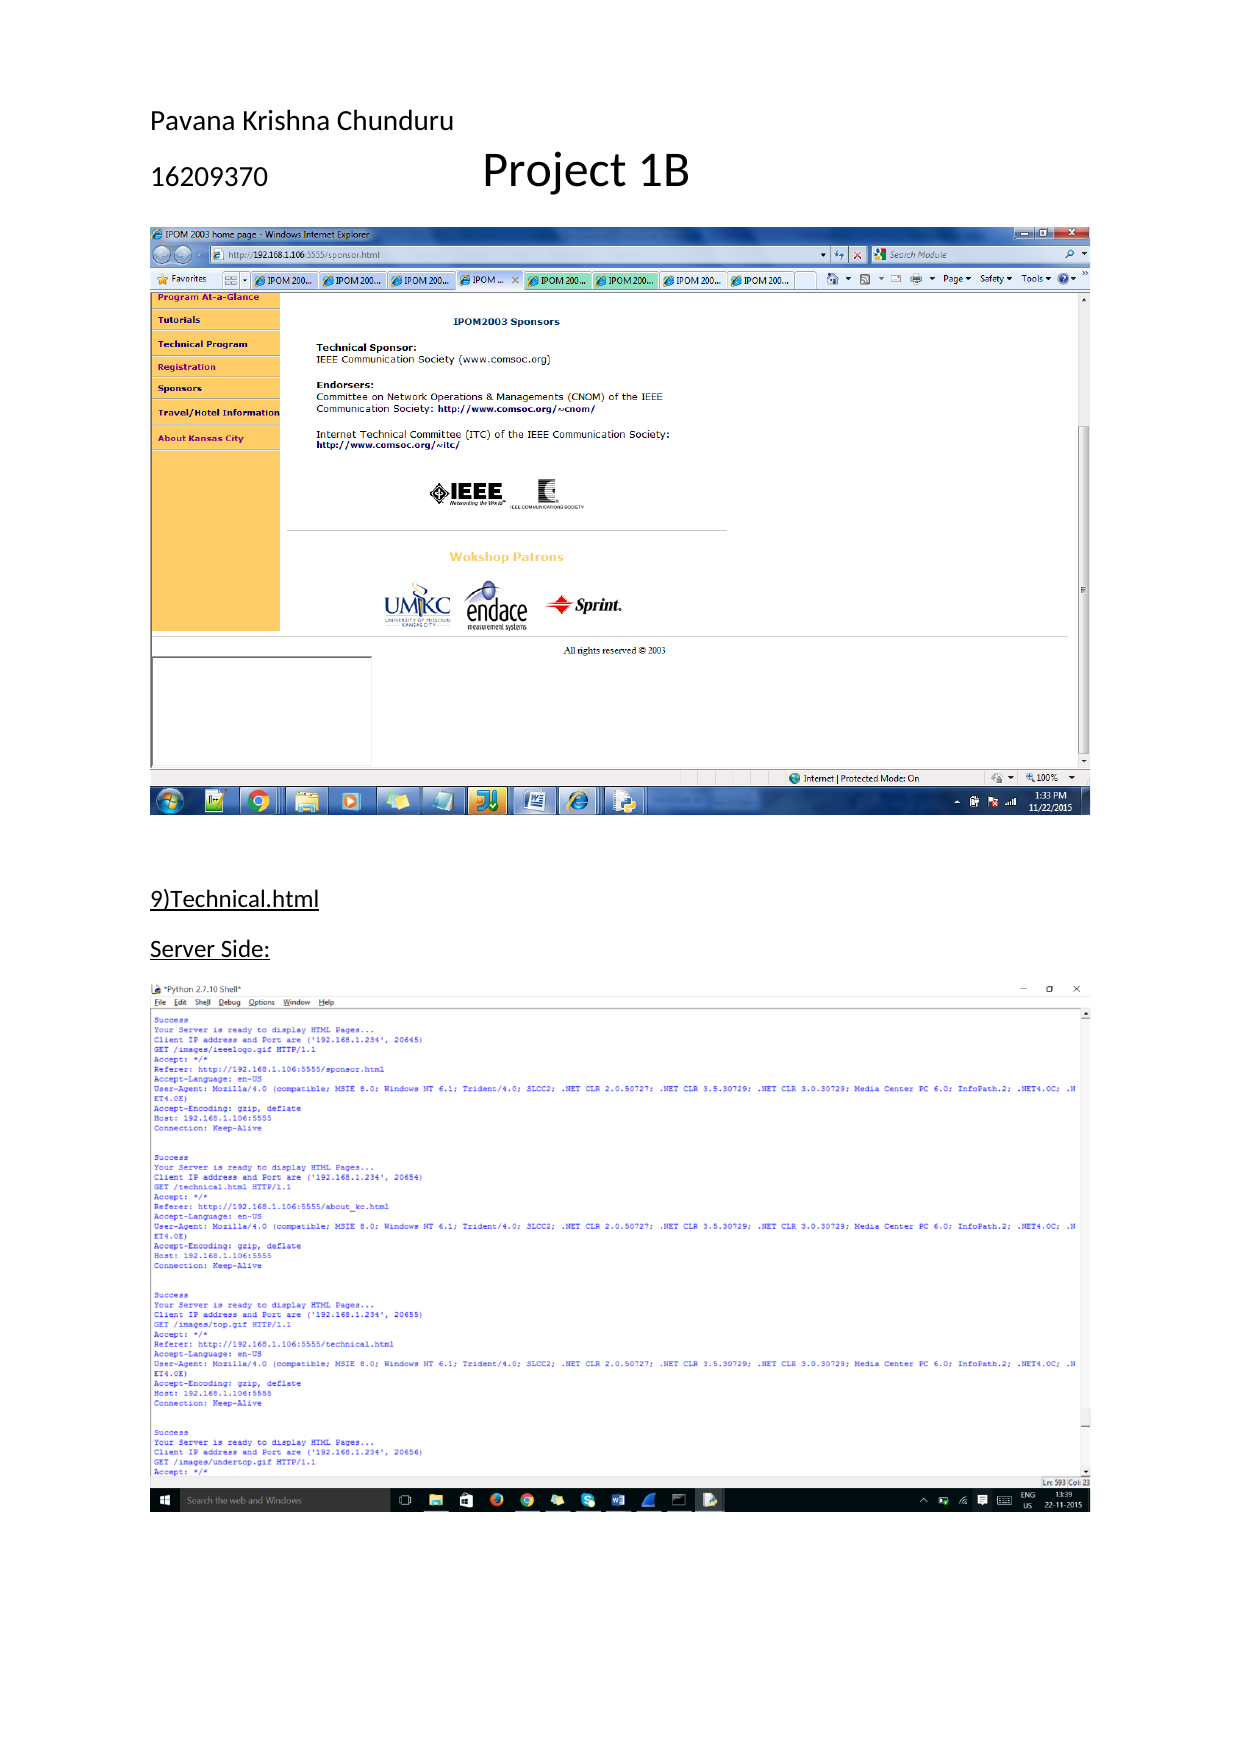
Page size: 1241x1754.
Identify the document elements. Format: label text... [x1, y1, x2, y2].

text 9)Technical.html [150, 883, 1090, 914]
picture [150, 227, 1091, 815]
picture [150, 982, 1091, 1512]
text Server Side: [150, 933, 1090, 963]
